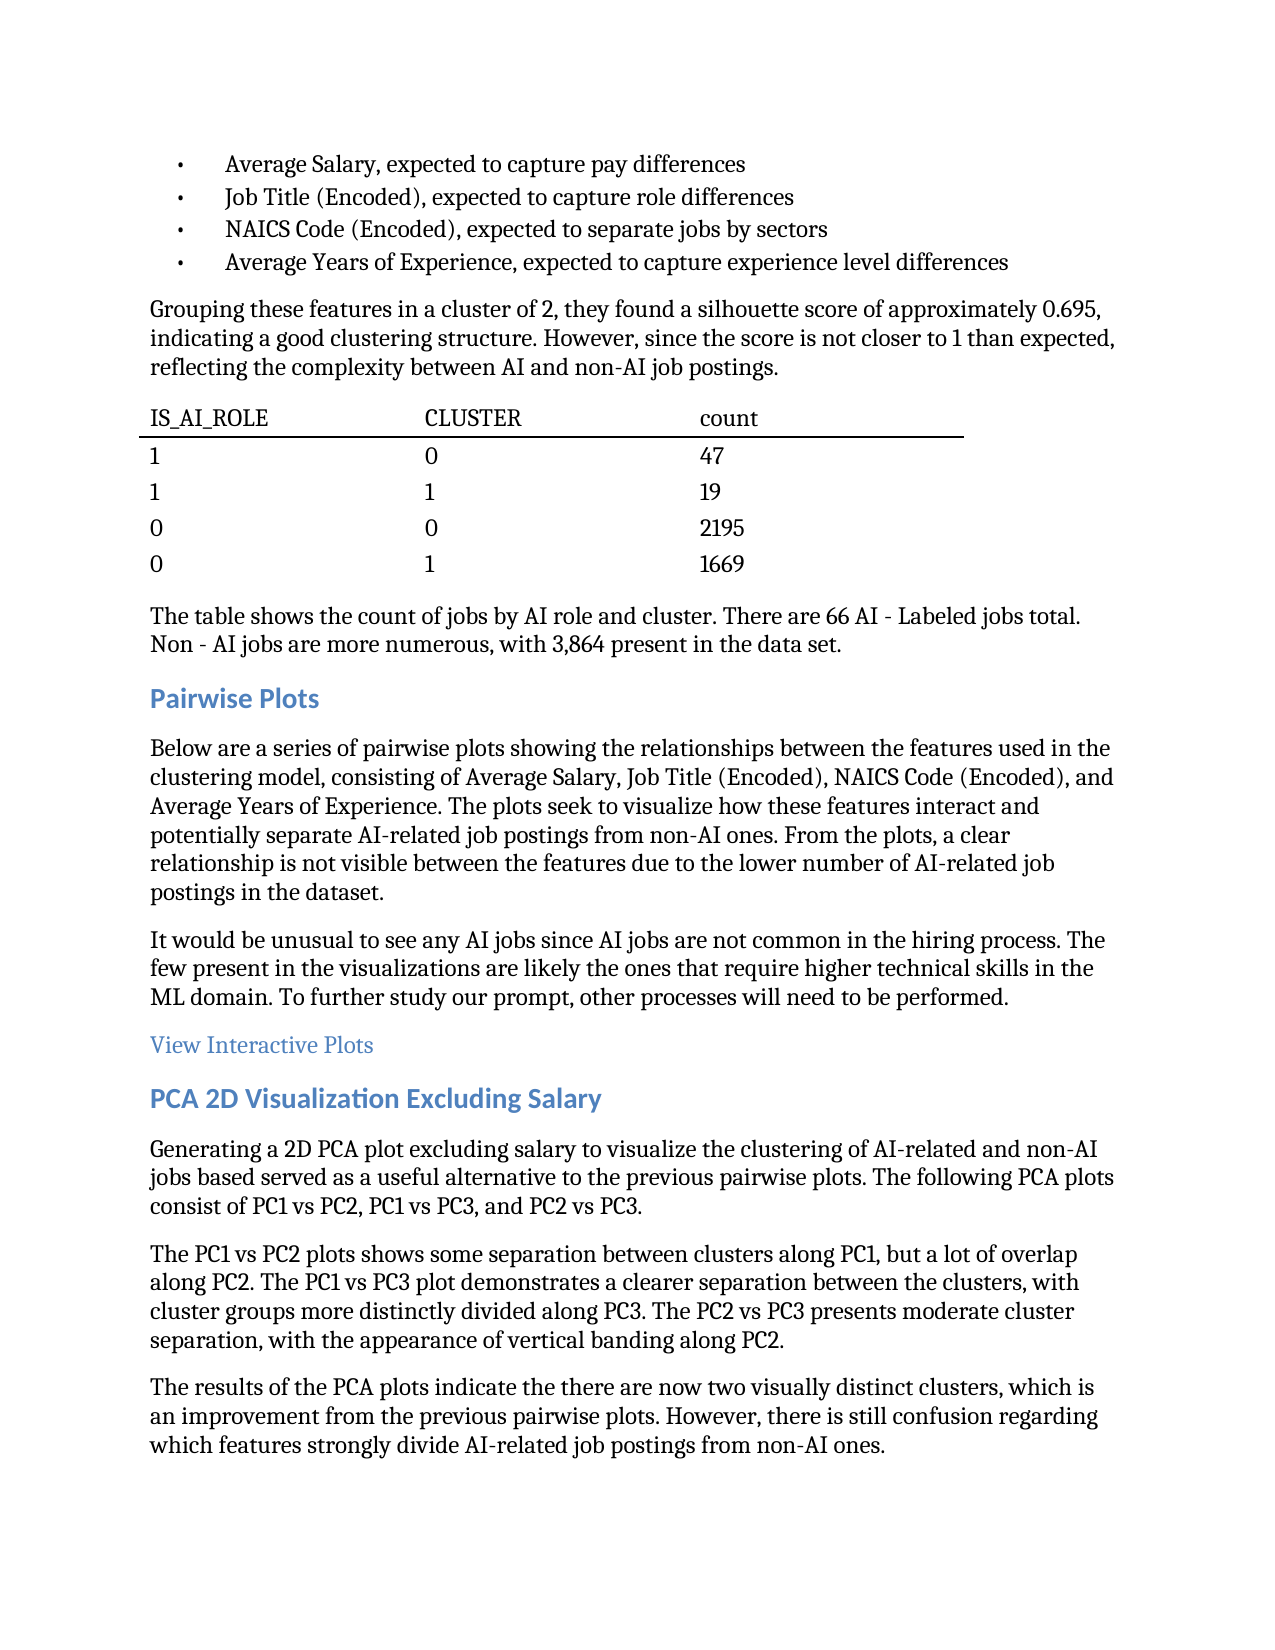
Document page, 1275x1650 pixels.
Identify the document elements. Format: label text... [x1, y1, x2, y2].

table_cell 47 [689, 438, 964, 474]
list NAICS Code (Encoded), expected to separate jobs by sectors [175, 215, 1125, 244]
list Average Years of Experience, expected to capture experience level differences [175, 247, 1125, 276]
table_cell 1 [139, 474, 414, 510]
table_cell 0 [414, 510, 689, 547]
table_cell 2195 [689, 510, 964, 547]
subtitle Pairwise Plots [150, 680, 1125, 716]
table_cell 0 [414, 438, 689, 474]
table_header IS_AI_ROLE [139, 400, 414, 436]
text The table shows the count of jobs by AI role and cluster. There are 66 AI - Labeled jobs total. Non - AI jobs are more numerous, with 3,864 present in the data set. [150, 602, 1125, 659]
text Below are a series of pairwise plots showing the relationships between the features used in the clustering model, consisting of Average Salary, Job Title (Encoded), NAICS Code (Encoded), and Average Years of Experience. The plots seek to visualize how these features interact and potentially separate AI-related job postings from non-AI ones. From the plots, a clear relationship is not visible between the features due to the lower number of AI-related job postings in the dataset. [150, 734, 1125, 907]
text The results of the PCA plots indicate the there are now two visually distinct clusters, which is an improvement from the previous pairwise plots. However, there is still confusion regarding which features strongly divide AI-related job postings from non-AI ones. [150, 1373, 1125, 1459]
list Average Salary, expected to capture pay differences [175, 150, 1125, 179]
table_cell 0 [139, 510, 414, 547]
subtitle PCA 2D Visualization Excluding Salary [150, 1080, 1125, 1116]
table_cell 1669 [689, 547, 964, 583]
text It would be unusual to see any AI jobs since AI jobs are not common in the hiring process. The few present in the visualizations are likely the ones that require higher technical skills in the ML domain. To further study our prompt, other processes will need to be performed. [150, 926, 1125, 1012]
text Grouping these features in a cluster of 2, they found a silhouette score of approximately 0.695, indicating a good clustering structure. However, since the score is not closer to 1 than expected, reflecting the complexity between AI and non-AI job postings. [150, 295, 1125, 381]
table_header CLUSTER [414, 400, 689, 436]
table_cell 1 [414, 474, 689, 510]
table_header count [689, 400, 964, 436]
table_cell 1 [139, 438, 414, 474]
table_cell 19 [689, 474, 964, 510]
text View Interactive Plots [150, 1031, 1125, 1059]
text The PC1 vs PC2 plots shows some separation between clusters along PC1, but a lot of overlap along PC2. The PC1 vs PC3 plot demonstrates a clearer separation between the clusters, with cluster groups more distinctly divided along PC3. The PC2 vs PC3 presents moderate cluster separation, with the appearance of vertical banding along PC2. [150, 1239, 1125, 1354]
text Generating a 2D PCA plot excluding salary to visualize the clustering of AI-related and non-AI jobs based served as a useful alternative to the previous pairwise plots. The following PCA plots consist of PC1 vs PC2, PC1 vs PC3, and PC2 vs PC3. [150, 1134, 1125, 1221]
list Job Title (Encoded), expected to capture role differences [175, 182, 1125, 211]
table_cell 0 [139, 547, 414, 583]
table_cell 1 [414, 547, 689, 583]
